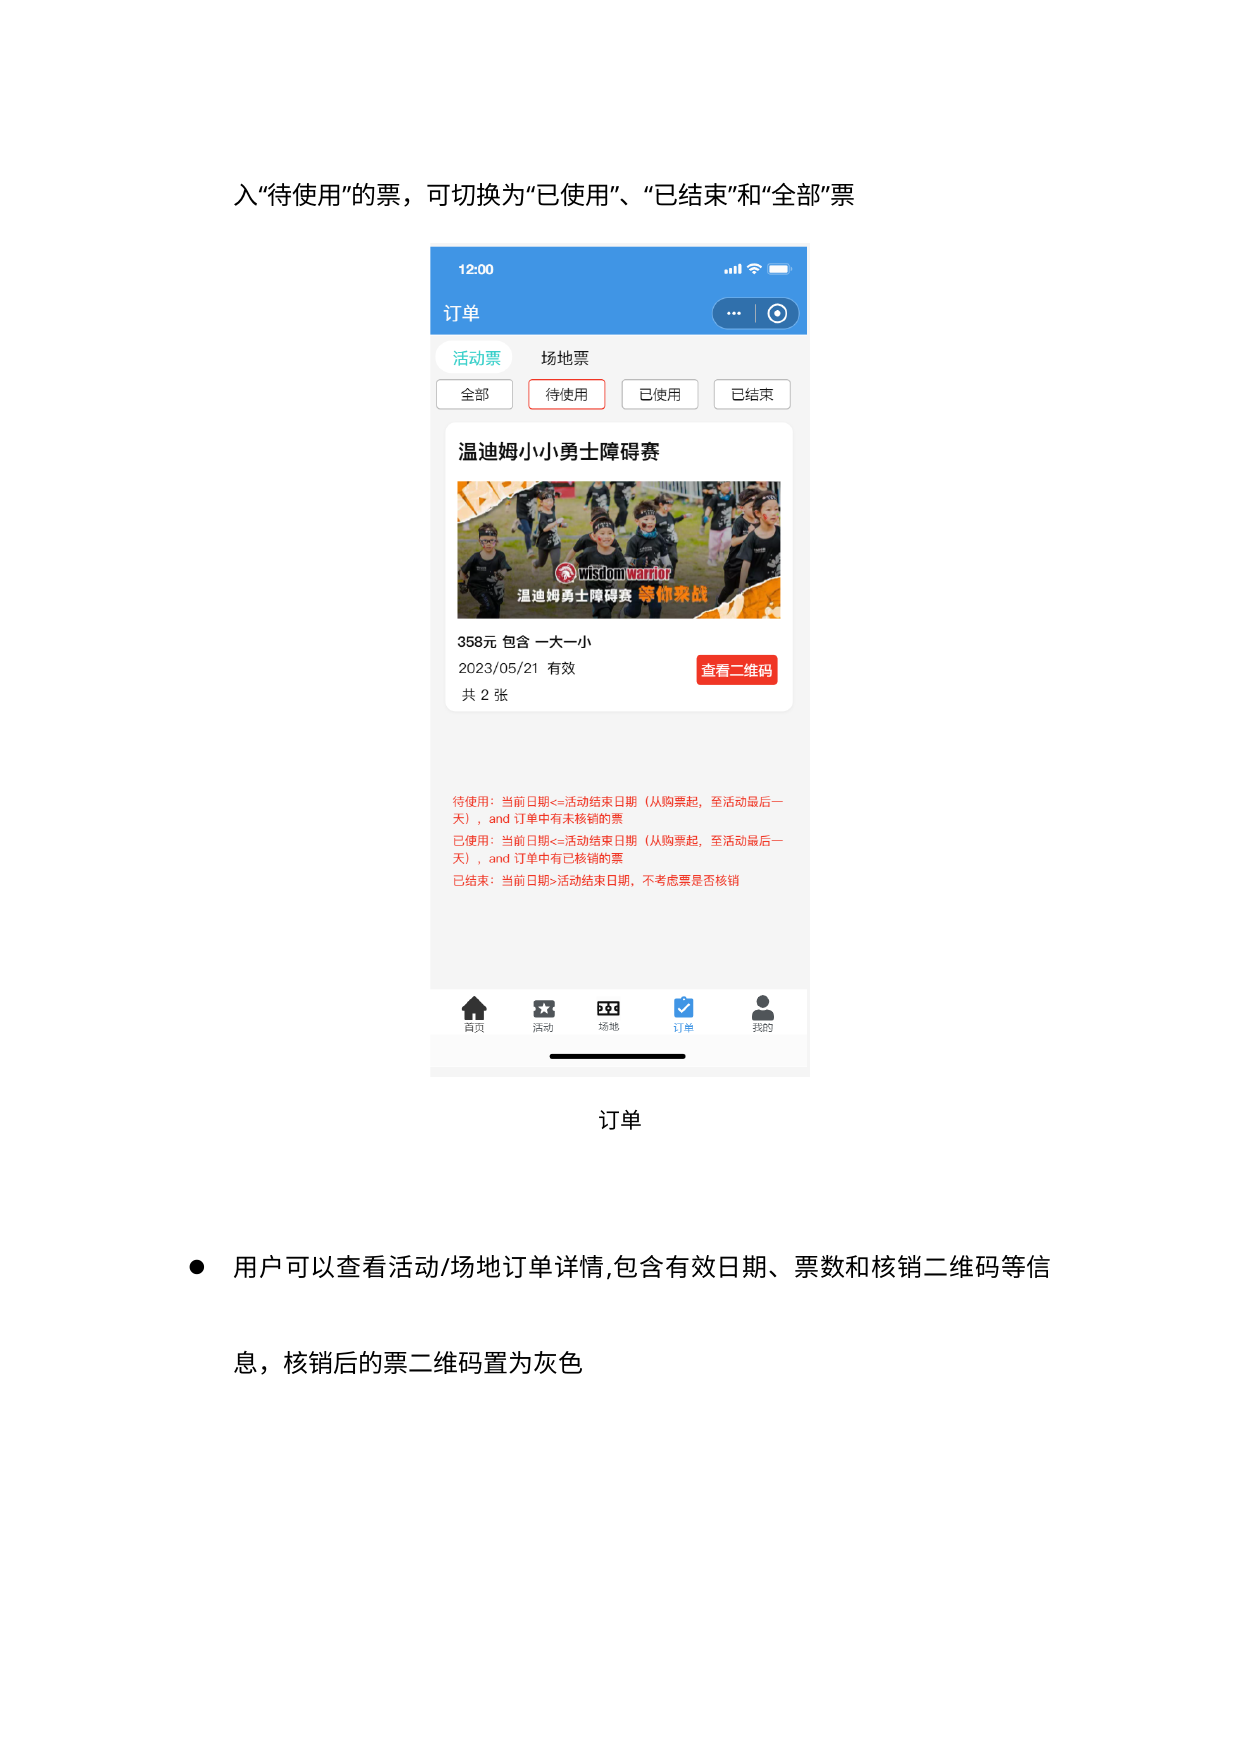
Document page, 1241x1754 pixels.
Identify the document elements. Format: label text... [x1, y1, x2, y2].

list 用户可以查看活动/场地订单详情,包含有效日期、票数和核销二维码等信息，核销后的票二维码置为灰色 [187, 1233, 1053, 1395]
picture [430, 243, 810, 1077]
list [187, 162, 1053, 227]
text 订单 [187, 1102, 1053, 1135]
